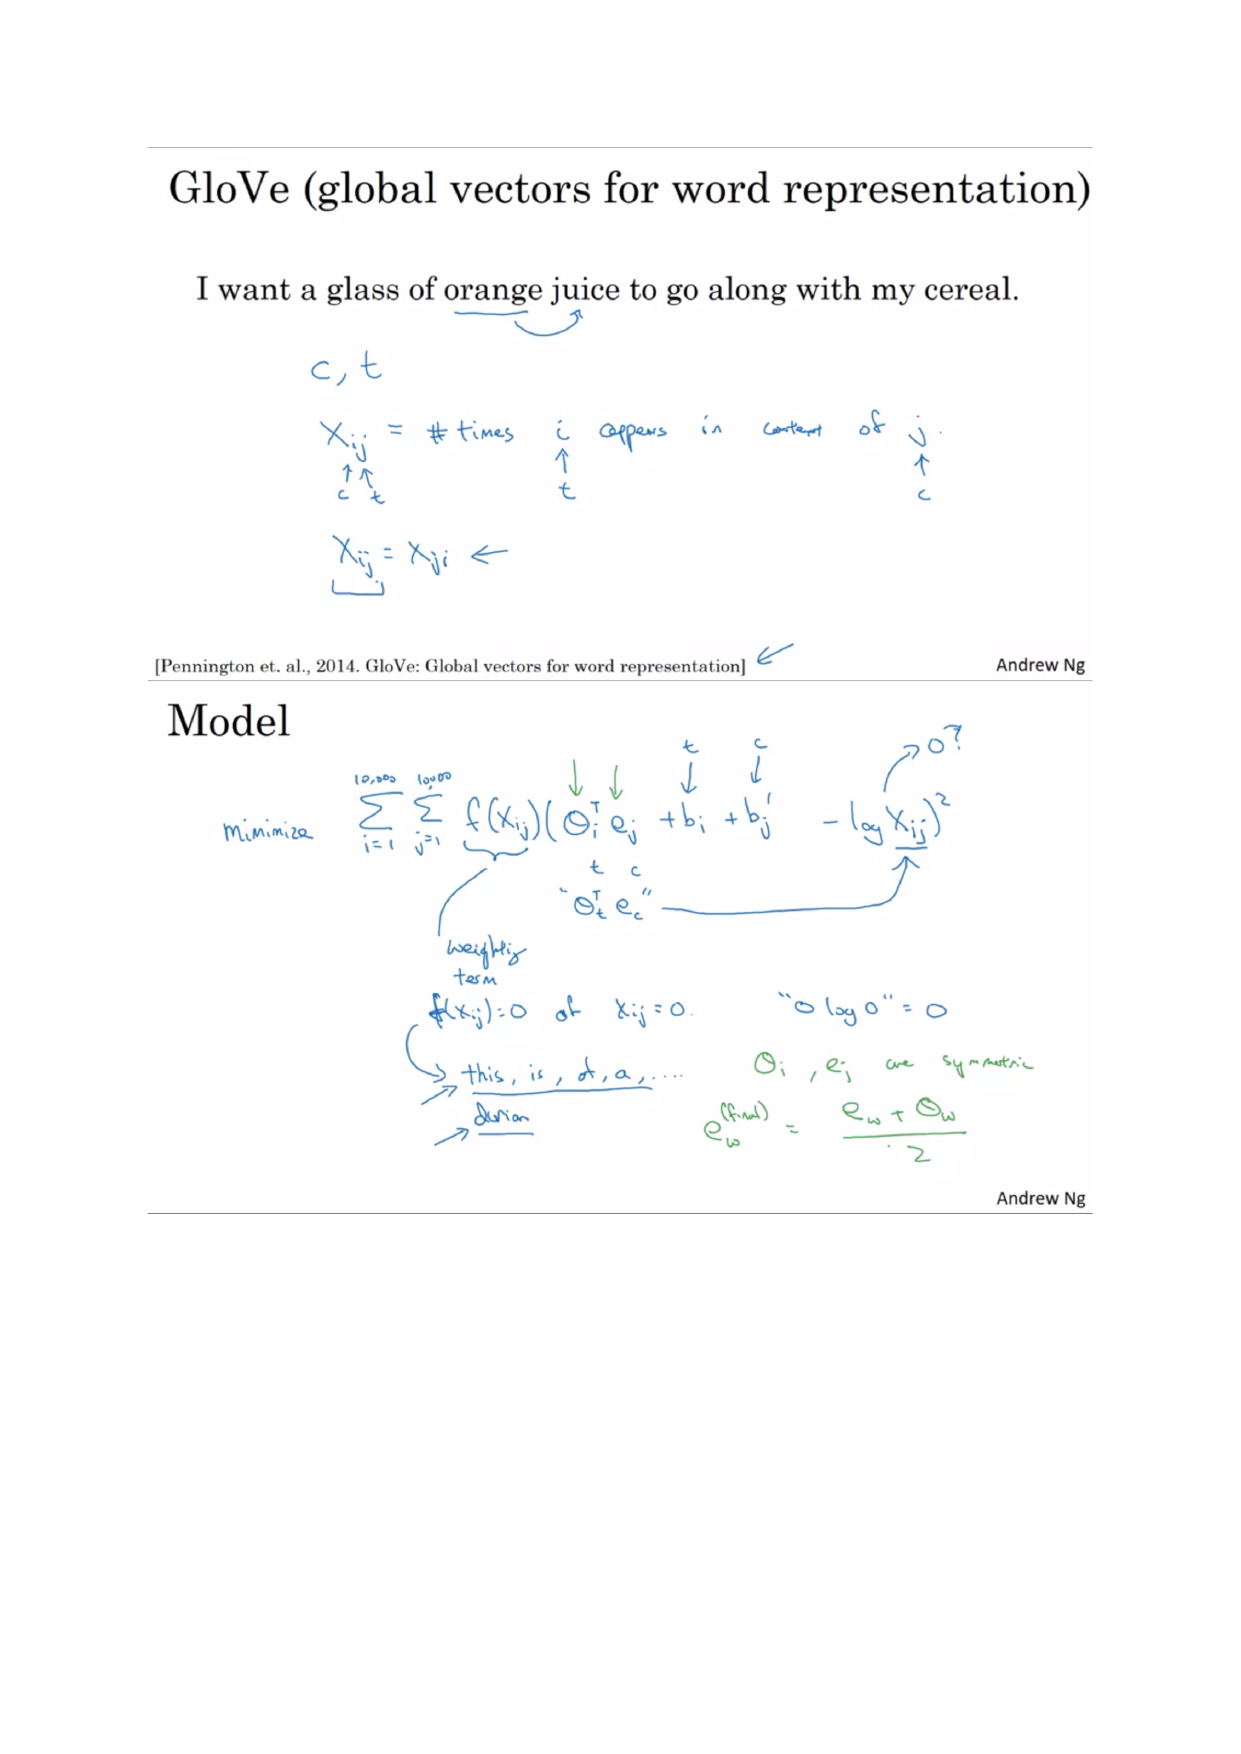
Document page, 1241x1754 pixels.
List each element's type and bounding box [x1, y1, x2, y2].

picture [147, 147, 1093, 679]
picture [147, 680, 1093, 1214]
